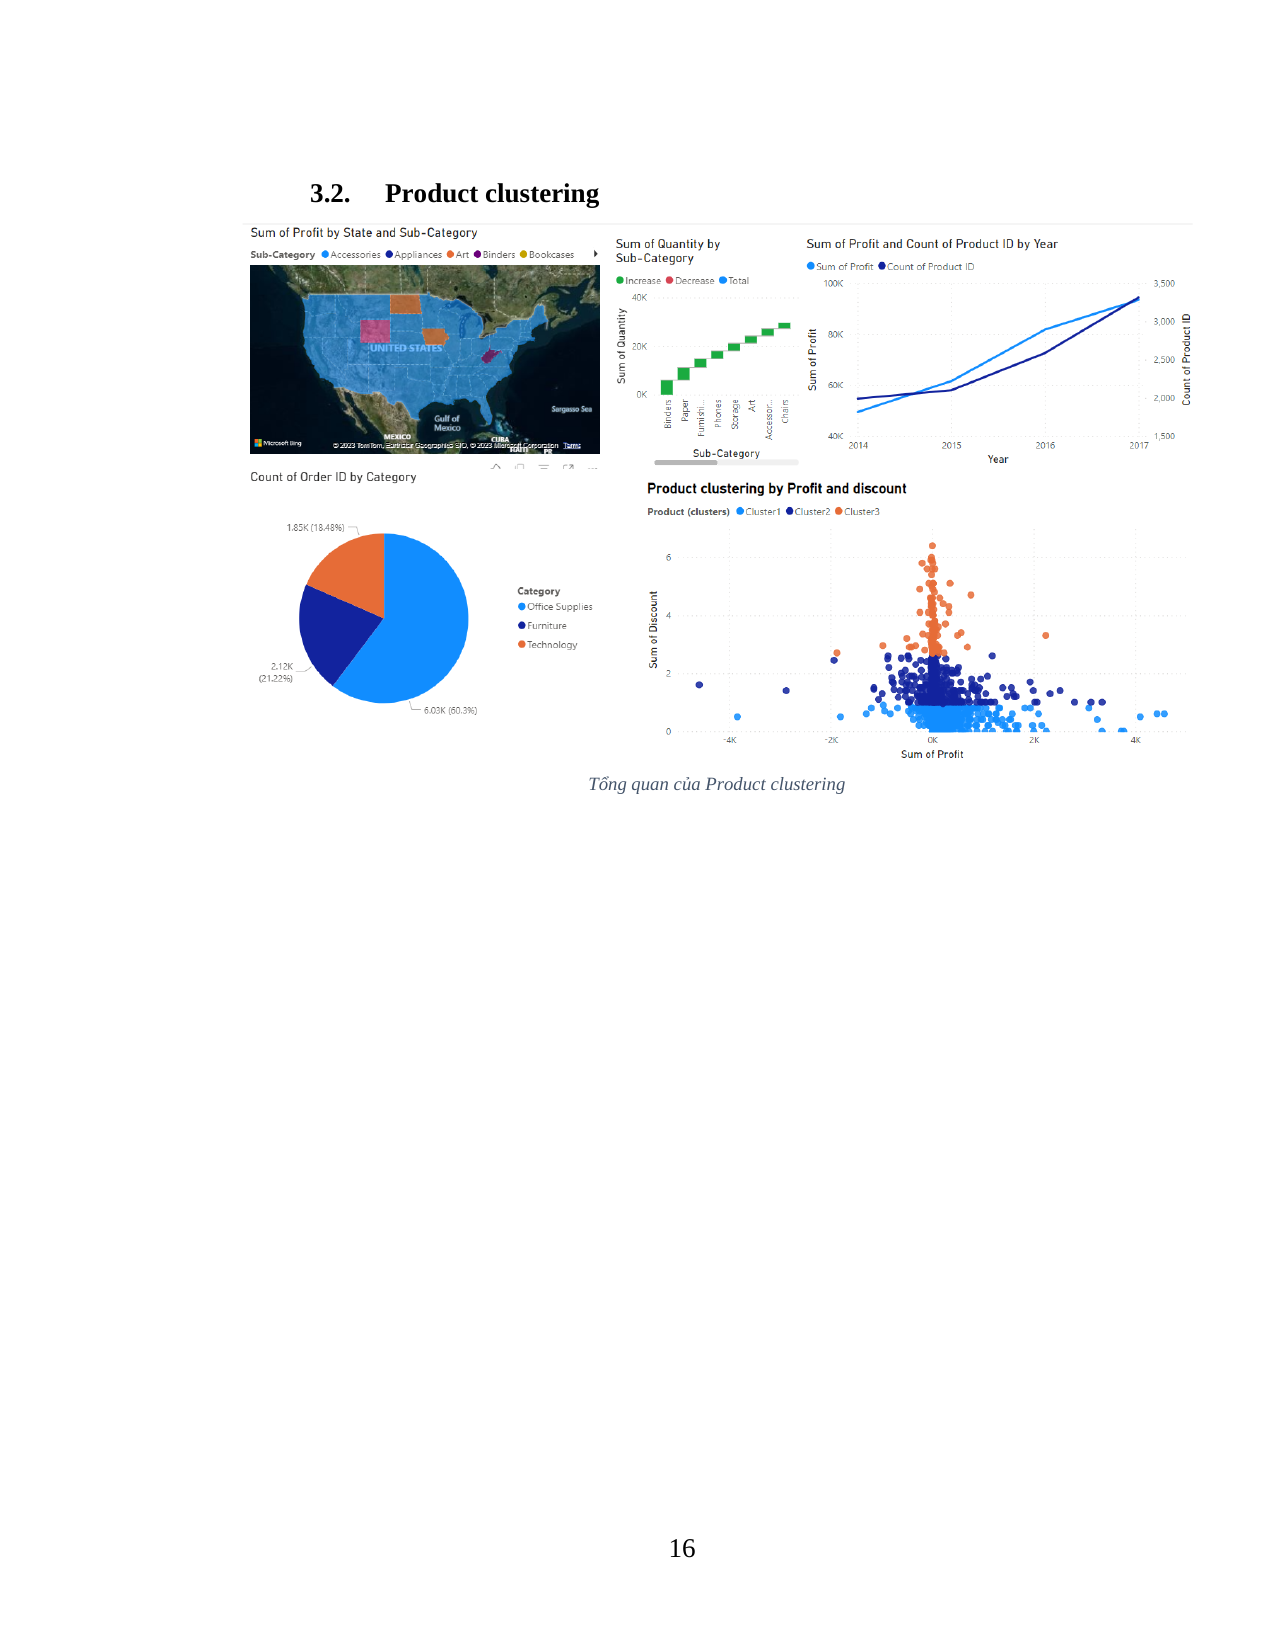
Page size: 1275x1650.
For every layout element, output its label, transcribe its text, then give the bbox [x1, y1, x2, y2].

picture [242, 223, 1193, 764]
list Product clustering [310, 177, 1157, 208]
